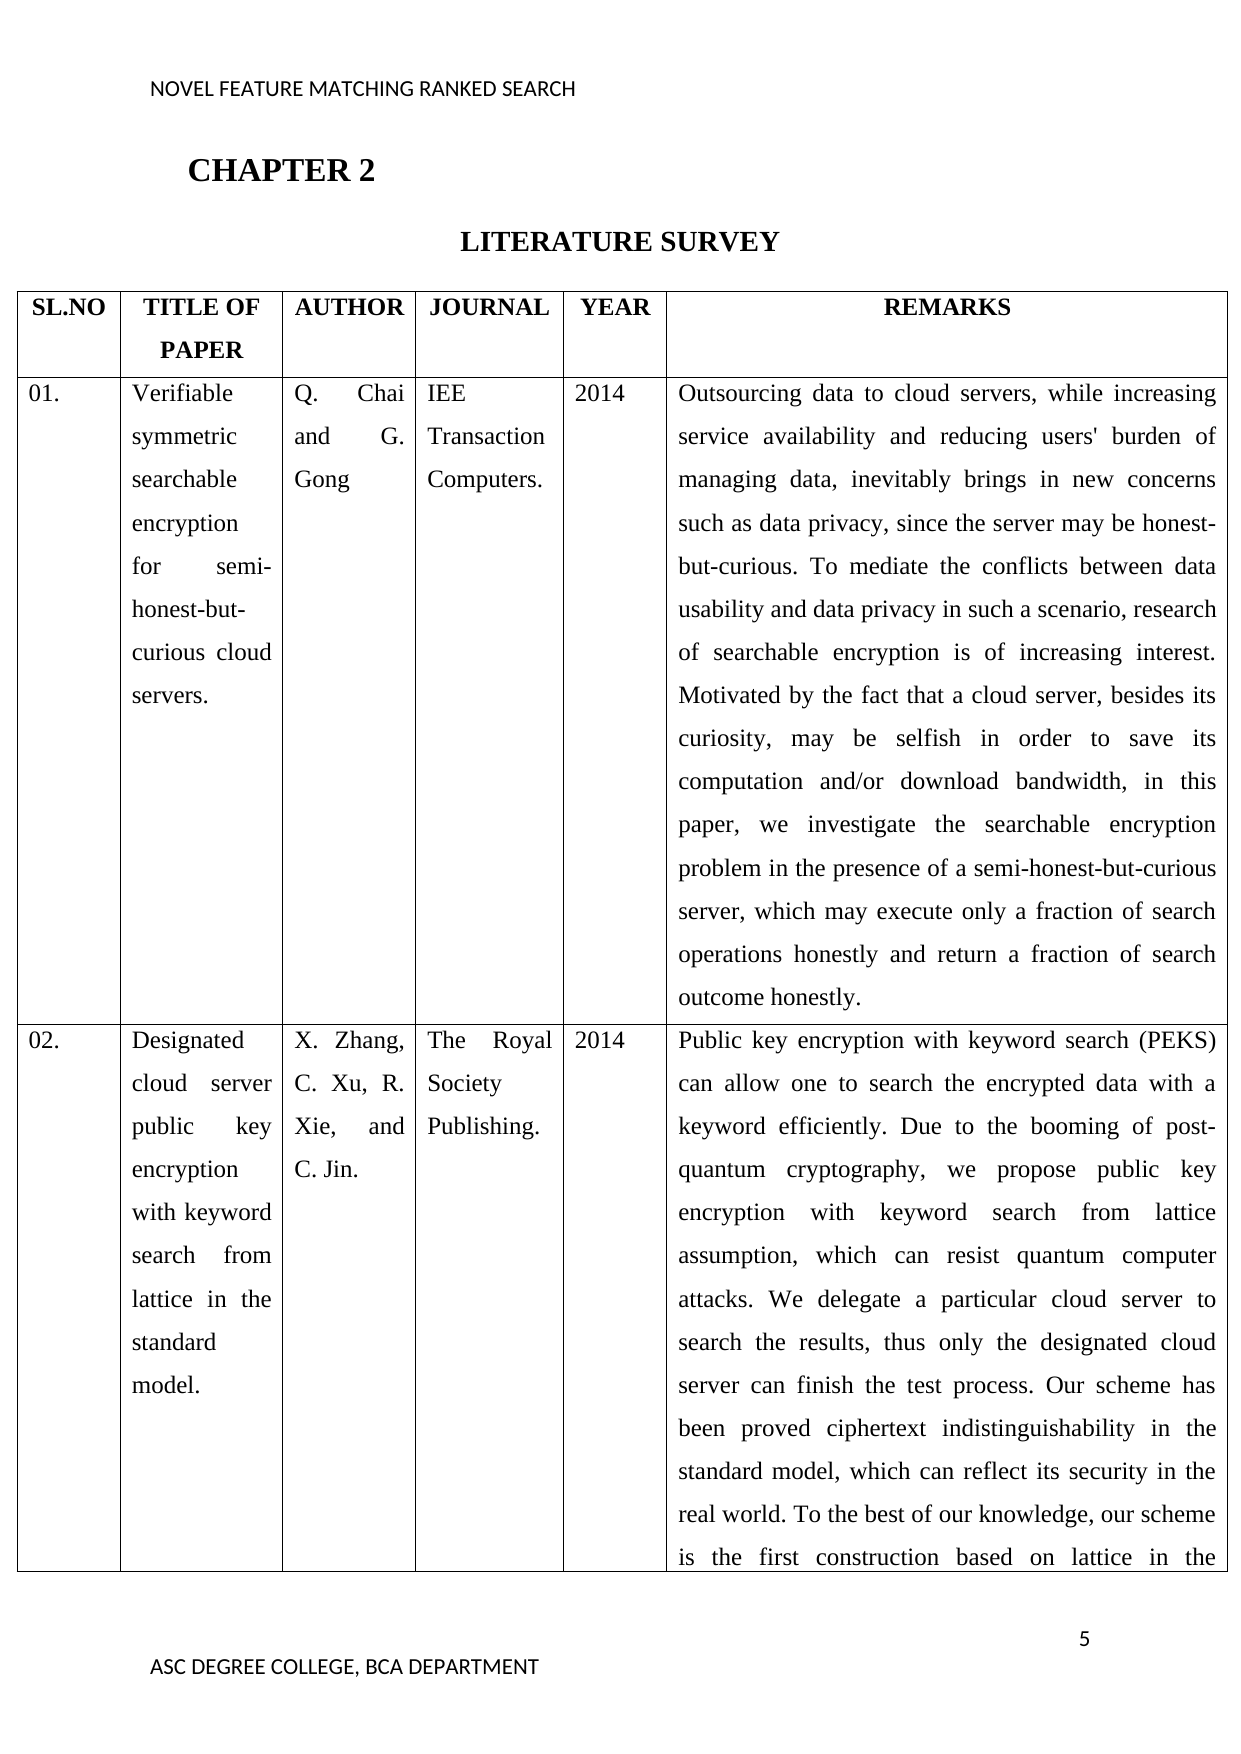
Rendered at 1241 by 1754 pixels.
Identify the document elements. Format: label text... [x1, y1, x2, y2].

table_header JOURNAL [416, 292, 563, 377]
table_cell Q. Chai and G. Gong [283, 378, 415, 1024]
table_cell Outsourcing data to cloud servers, while increasing service availability and reducing users' burden of managing data, inevitably brings in new concerns such as data privacy, since the server may be honest-but-curious. To mediate the conflicts between data usability and data privacy in such a scenario, research of searchable encryption is of increasing interest. Motivated by the fact that a cloud server, besides its curiosity, may be selfish in order to save its computation and/or download bandwidth, in this paper, we investigate the searchable encryption problem in the presence of a semi-honest-but-curious server, which may execute only a fraction of search operations honestly and return a fraction of search outcome honestly. [667, 378, 1227, 1024]
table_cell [121, 1025, 282, 1571]
table_cell 2014 [564, 1025, 666, 1571]
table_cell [416, 1025, 563, 1571]
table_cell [667, 1025, 1227, 1571]
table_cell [283, 1025, 415, 1571]
table_cell 2014 [564, 378, 666, 1024]
table_cell 02. [18, 1025, 120, 1571]
table_header YEAR [564, 292, 666, 377]
text CHAPTER 2 [187, 150, 1090, 188]
table_cell 01. [18, 378, 120, 1024]
table_header AUTHOR [283, 292, 415, 377]
table_cell Verifiable symmetric searchable encryption for semi-honest-but-curious cloud servers. [121, 378, 282, 1024]
table_header SL.NO [18, 292, 120, 377]
table_header TITLE OF PAPER [121, 292, 282, 377]
text LITERATURE SURVEY [150, 224, 1090, 258]
table_cell IEE TransactionComputers. [416, 378, 563, 1024]
table_header REMARKS [667, 292, 1227, 377]
